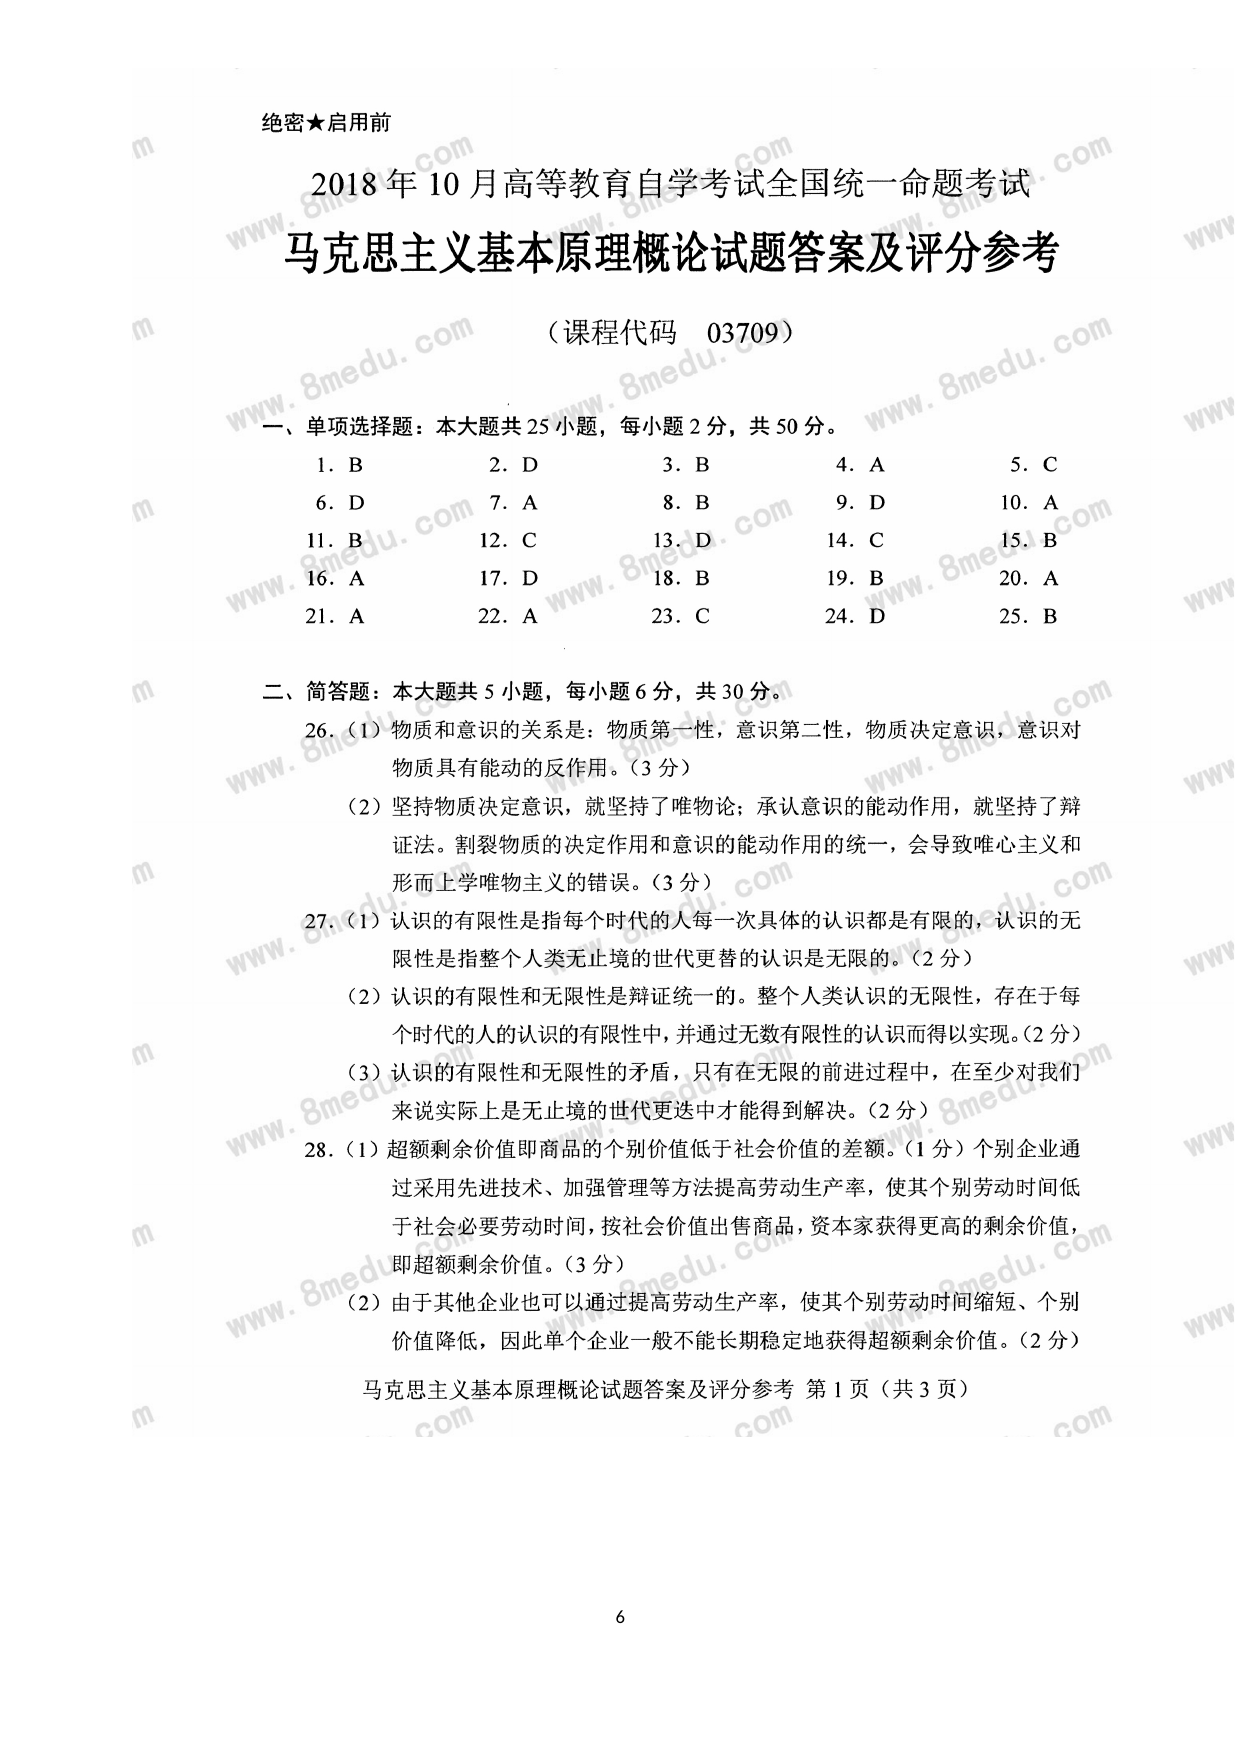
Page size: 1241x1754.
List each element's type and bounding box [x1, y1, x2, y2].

picture [132, 68, 1235, 1437]
